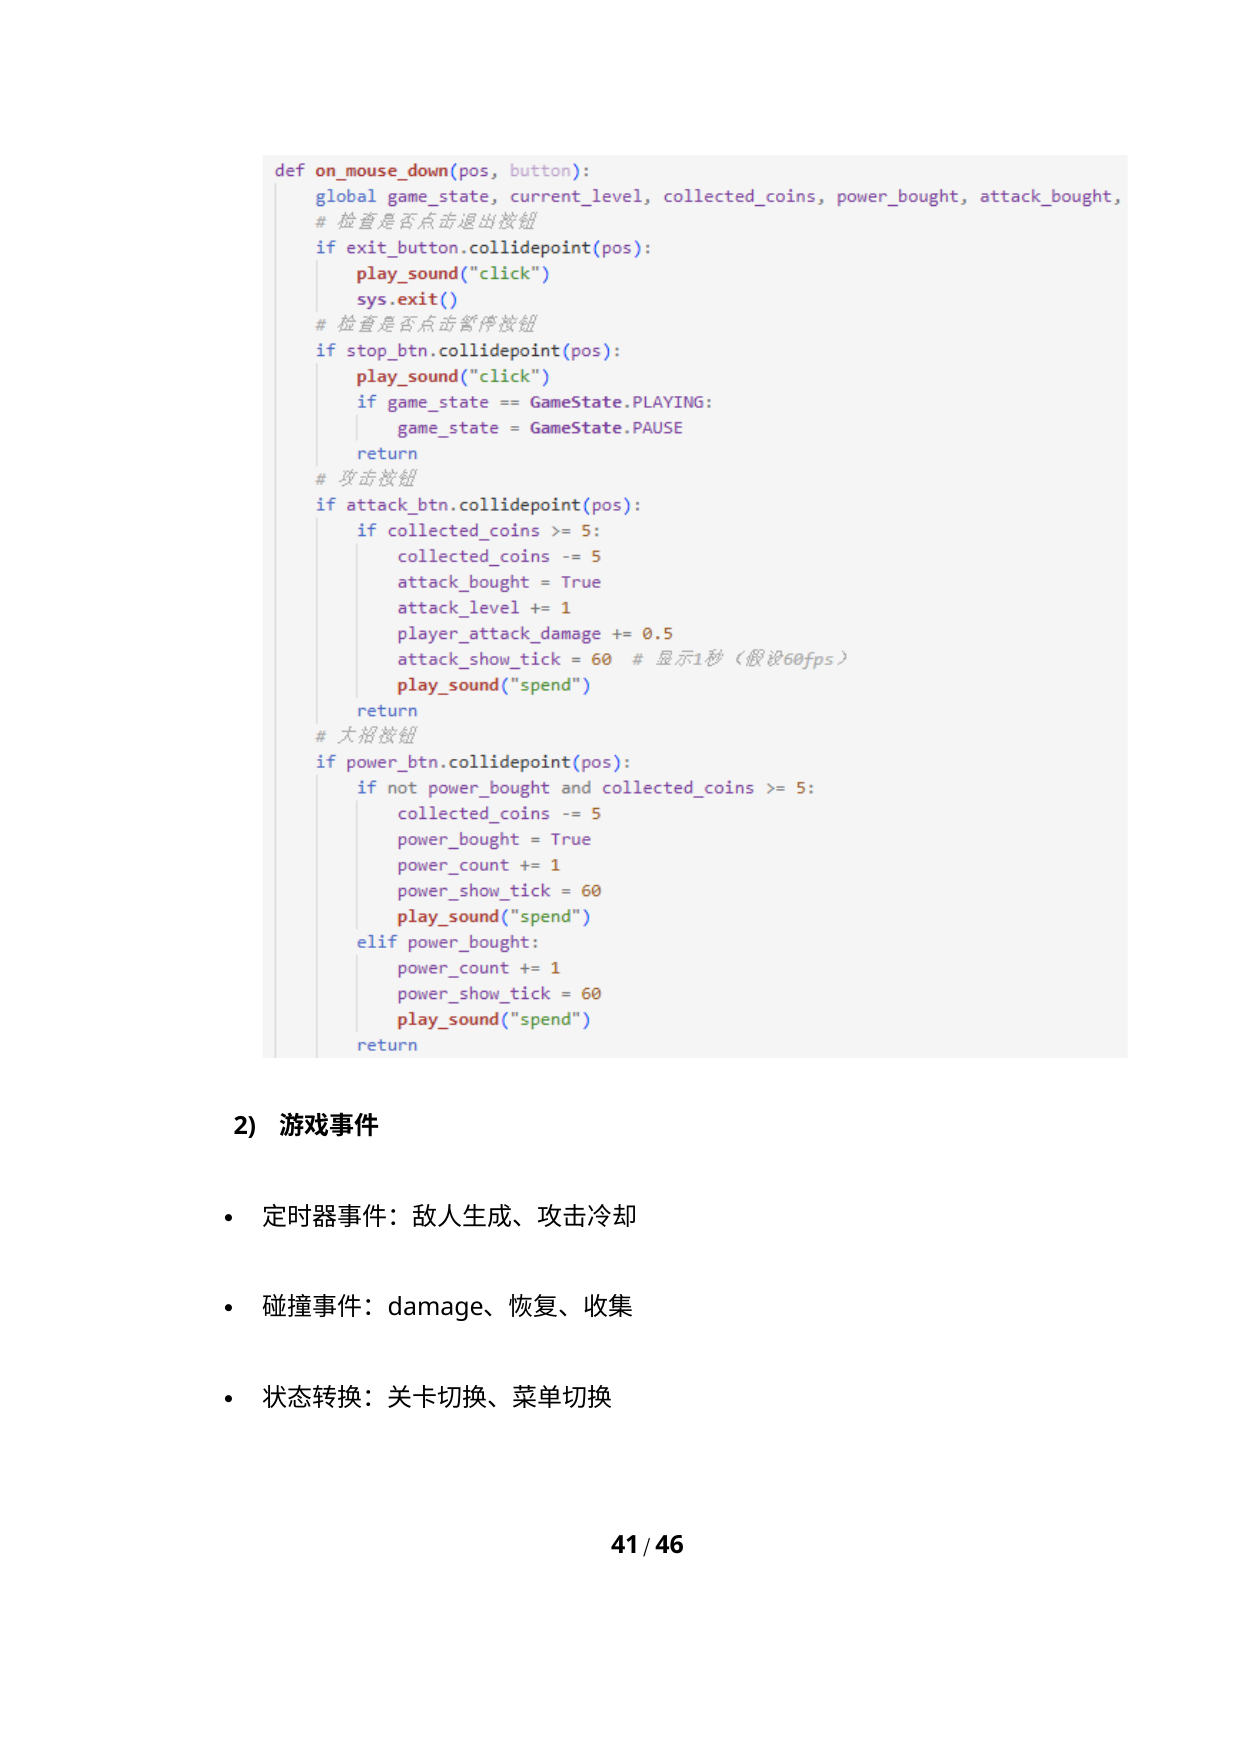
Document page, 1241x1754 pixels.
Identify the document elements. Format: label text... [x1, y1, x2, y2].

list 碰撞事件：damage、恢复、收集 [225, 1272, 1053, 1337]
list 定时器事件：敌人生成、攻击冷却 [225, 1182, 1053, 1247]
list 游戏事件 [233, 1091, 1053, 1156]
picture [262, 155, 1128, 1058]
list 状态转换：关卡切换、菜单切换 [225, 1363, 1053, 1428]
